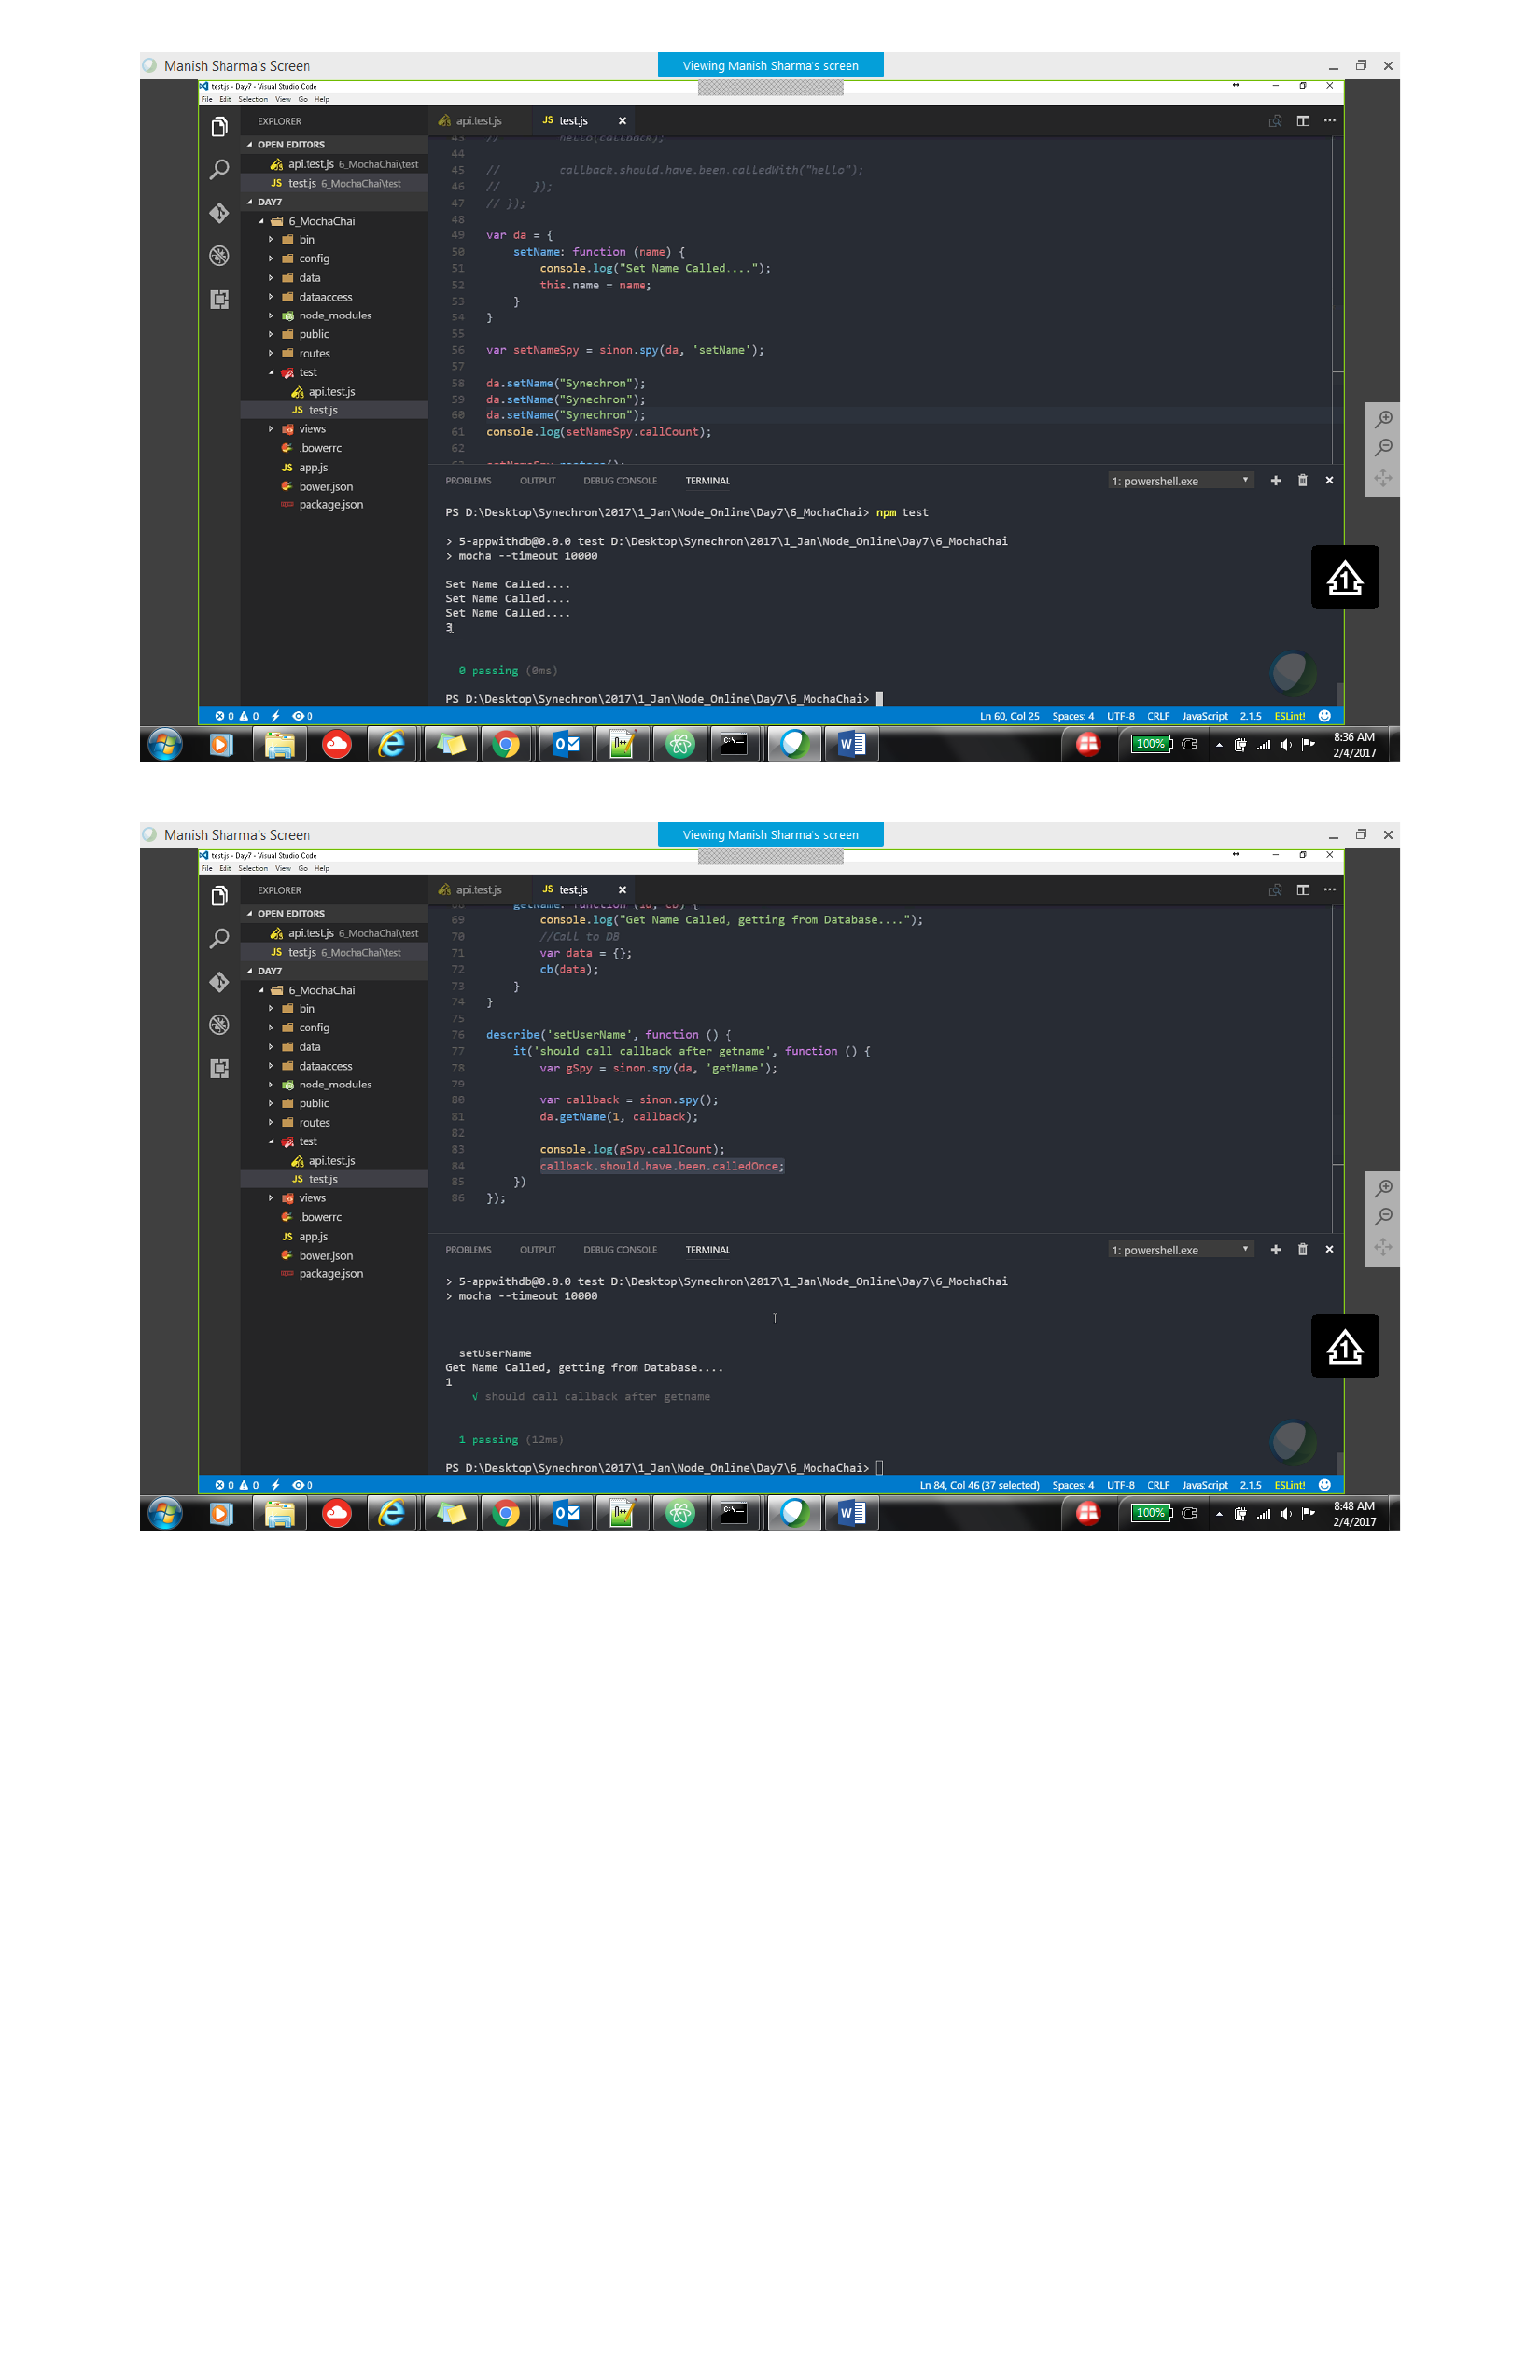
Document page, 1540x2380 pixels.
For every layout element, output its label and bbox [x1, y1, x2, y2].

picture [140, 52, 1400, 762]
picture [735, 63, 741, 69]
picture [735, 832, 741, 838]
picture [140, 822, 1400, 1531]
